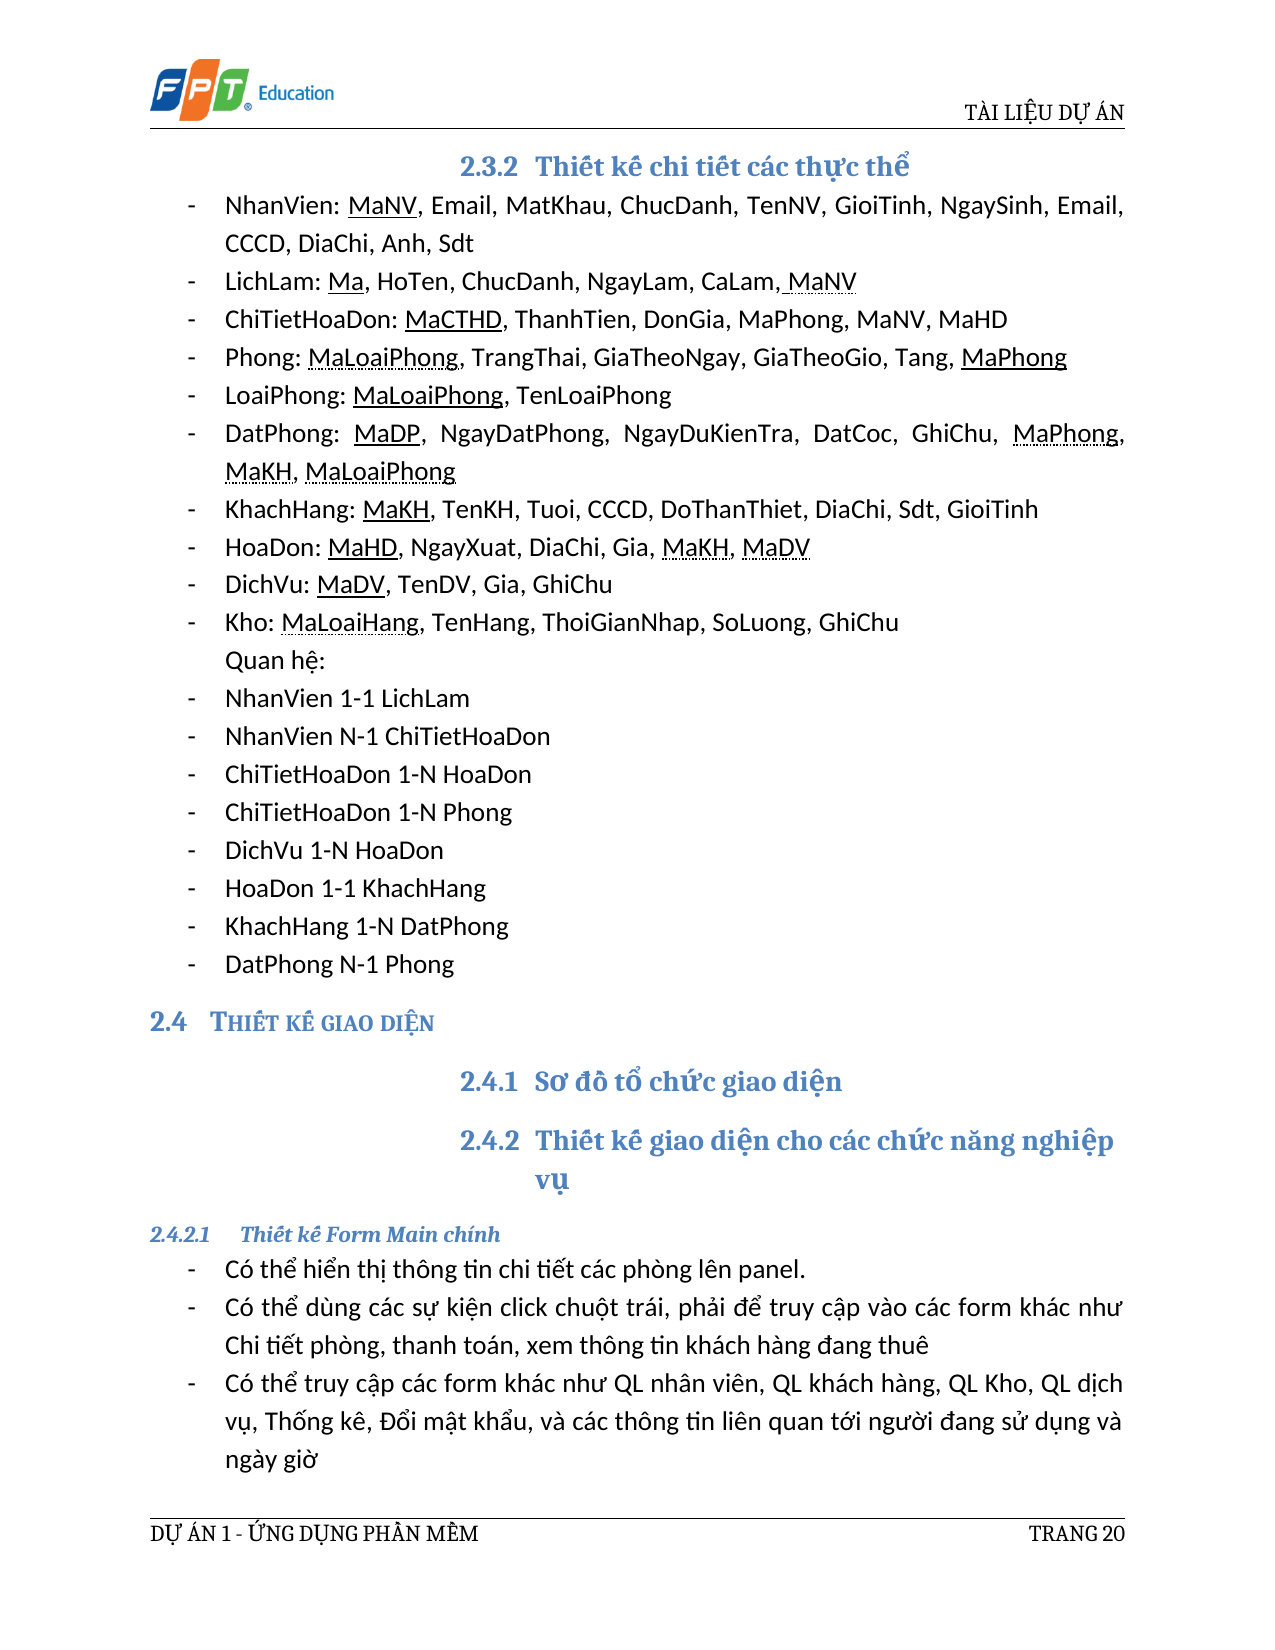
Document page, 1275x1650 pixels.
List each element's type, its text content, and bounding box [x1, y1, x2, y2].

list DatPhong: MaDP, NgayDatPhong, NgayDuKienTra, DatCoc, GhiChu, MaPhong, MaKH, MaLoaiPhong [187, 416, 1125, 487]
subtitle Thiết kế giao diện [150, 1006, 1125, 1039]
subtitle Thiết kế Form Main chính [150, 1222, 1125, 1249]
subtitle Thiết kế chi tiết các thực thể [460, 150, 1125, 183]
picture [150, 59, 336, 121]
list NhanVien: MaNV, Email, MatKhau, ChucDanh, TenNV, GioiTinh, NgaySinh, Email, CCCD, DiaChi, Anh, Sdt [187, 188, 1125, 259]
list ChiTietHoaDon 1-N HoaDon [187, 757, 1125, 790]
subtitle Sơ đồ tổ chức giao diện [460, 1065, 1125, 1098]
list Có thể truy cập các form khác như QL nhân viên, QL khách hàng, QL Kho, QL dịch vụ, Thống kê, Đổi mật khẩu, và các thông tin liên quan tới người đang sử dụng và ngày giờ [187, 1366, 1125, 1475]
list DatPhong N-1 Phong [187, 947, 1125, 980]
list HoaDon: MaHD, NgayXuat, DiaChi, Gia, MaKH, MaDV [187, 530, 1125, 563]
subtitle Thiết kế giao diện cho các chức năng nghiệp vụ [460, 1124, 1125, 1196]
list LoaiPhong: MaLoaiPhong, TenLoaiPhong [187, 378, 1125, 411]
list DichVu 1-N HoaDon [187, 833, 1125, 866]
list DichVu: MaDV, TenDV, Gia, GhiChu [187, 568, 1125, 601]
list ChiTietHoaDon 1-N Phong [187, 795, 1125, 828]
list ChiTietHoaDon: MaCTHD, ThanhTien, DonGia, MaPhong, MaNV, MaHD [187, 302, 1125, 335]
list Có thể hiển thị thông tin chi tiết các phòng lên panel. [187, 1252, 1125, 1286]
list NhanVien N-1 ChiTietHoaDon [187, 719, 1125, 752]
list KhachHang: MaKH, TenKH, Tuoi, CCCD, DoThanThiet, DiaChi, Sdt, GioiTinh [187, 492, 1125, 525]
list HoaDon 1-1 KhachHang [187, 871, 1125, 904]
list KhachHang 1-N DatPhong [187, 909, 1125, 942]
list Quan hệ: [225, 643, 1125, 677]
list Có thể dùng các sự kiện click chuột trái, phải để truy cập vào các form khác như Chi tiết phòng, thanh toán, xem thông tin khách hàng đang thuê [187, 1290, 1125, 1361]
list Kho: MaLoaiHang, TenHang, ThoiGianNhap, SoLuong, GhiChu [187, 606, 1125, 639]
list Phong: MaLoaiPhong, TrangThai, GiaTheoNgay, GiaTheoGio, Tang, MaPhong [187, 340, 1125, 373]
list NhanVien 1-1 LichLam [187, 681, 1125, 714]
list LichLam: Ma, HoTen, ChucDanh, NgayLam, CaLam, MaNV [187, 264, 1125, 297]
